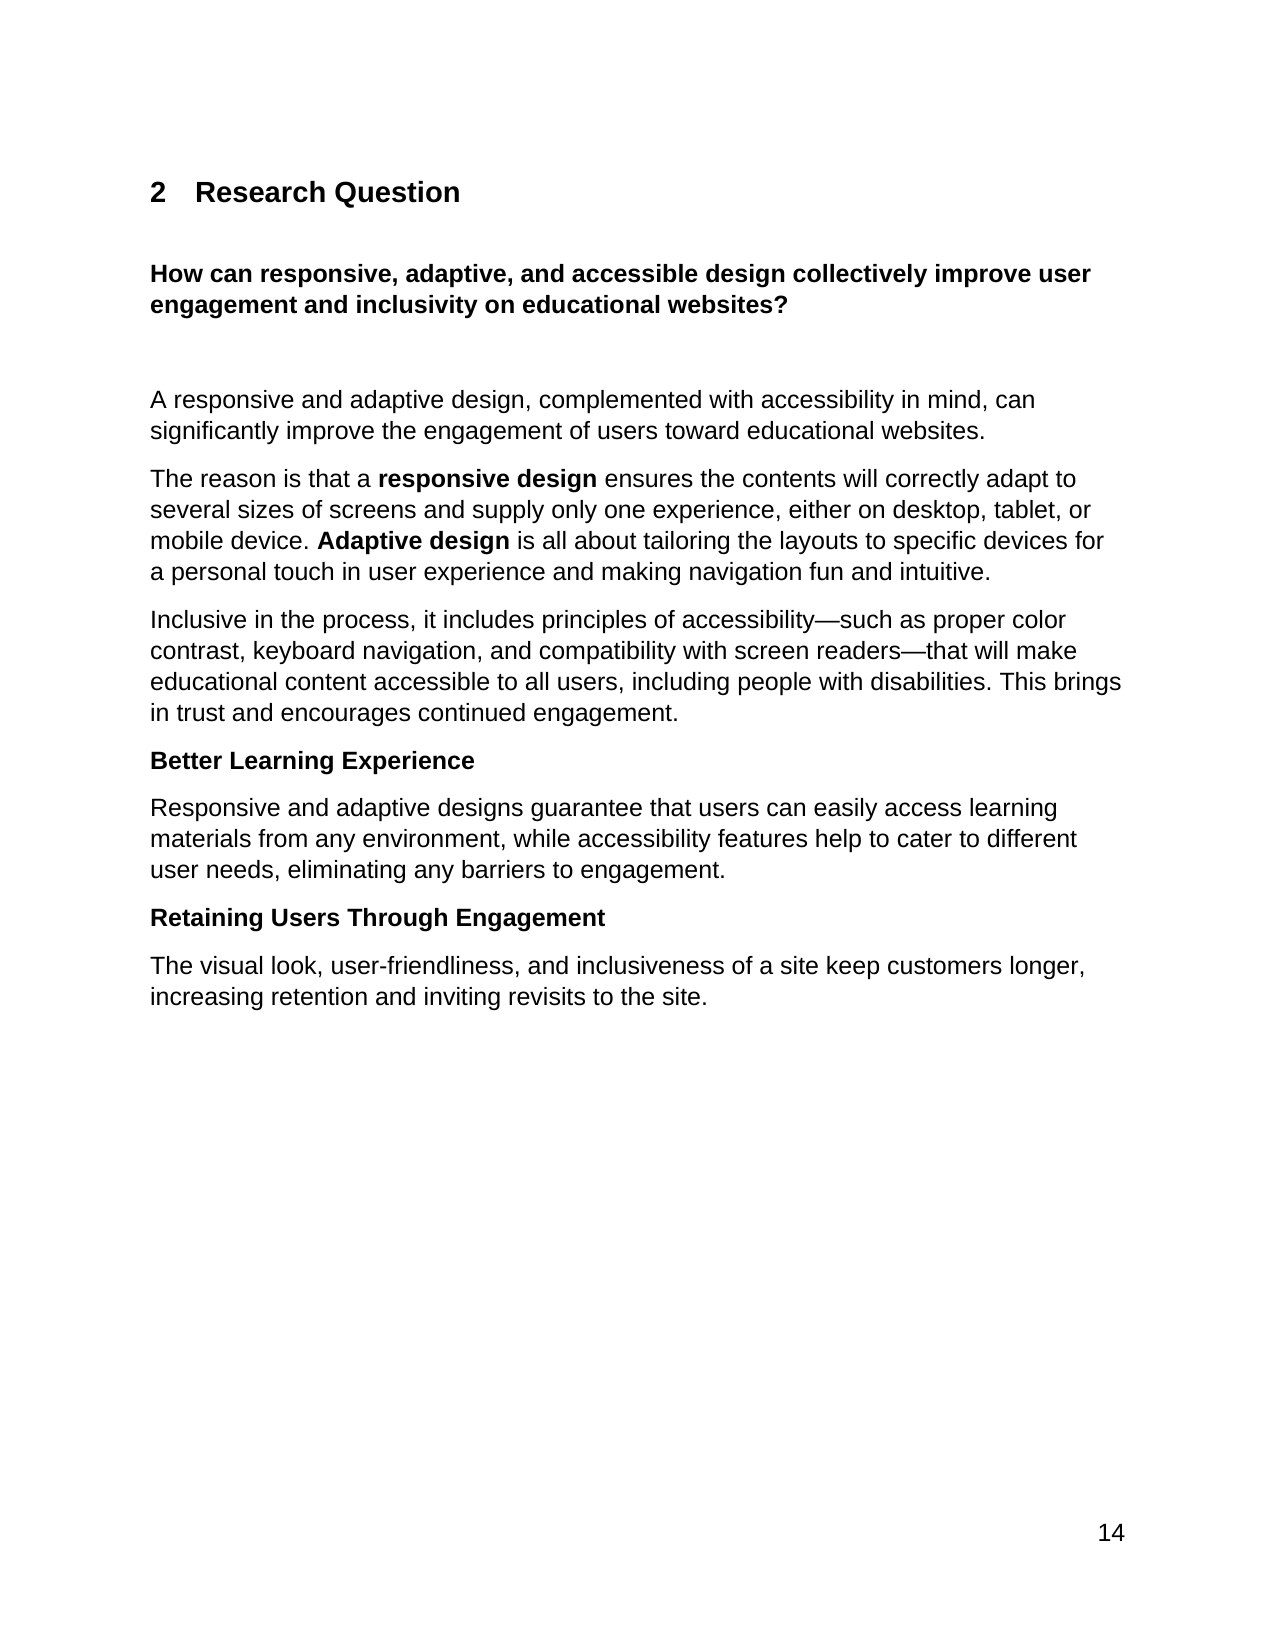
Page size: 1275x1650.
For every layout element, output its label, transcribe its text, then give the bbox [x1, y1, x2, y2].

text The visual look, user-friendliness, and inclusiveness of a site keep customers longer, increasing retention and inviting revisits to the site. [150, 951, 1125, 1011]
text A responsive and adaptive design, complemented with accessibility in mind, can significantly improve the engagement of users toward educational websites. [150, 385, 1125, 445]
text How can responsive, adaptive, and accessible design collectively improve user engagement and inclusivity on educational websites? [150, 259, 1125, 319]
text Retaining Users Through Engagement [150, 903, 1125, 932]
text Better Learning Experience [150, 746, 1125, 774]
subtitle Research Question [150, 175, 1125, 208]
text The reason is that a responsive design ensures the contents will correctly adapt to several sizes of screens and supply only one experience, either on desktop, tablet, or mobile device. Adaptive design is all about tailoring the layouts to specific devices for a personal touch in user experience and making navigation fun and intuitive. [150, 464, 1125, 586]
text Inclusive in the process, it includes principles of accessibility—such as proper color contrast, keyboard navigation, and compatibility with screen readers—that will make educational content accessible to all users, including people with disabilities. This brings in trust and encourages continued engagement. [150, 605, 1125, 727]
text Responsive and adaptive designs guarantee that users can easily access learning materials from any environment, while accessibility features help to cater to different user needs, eliminating any barriers to engagement. [150, 793, 1125, 884]
